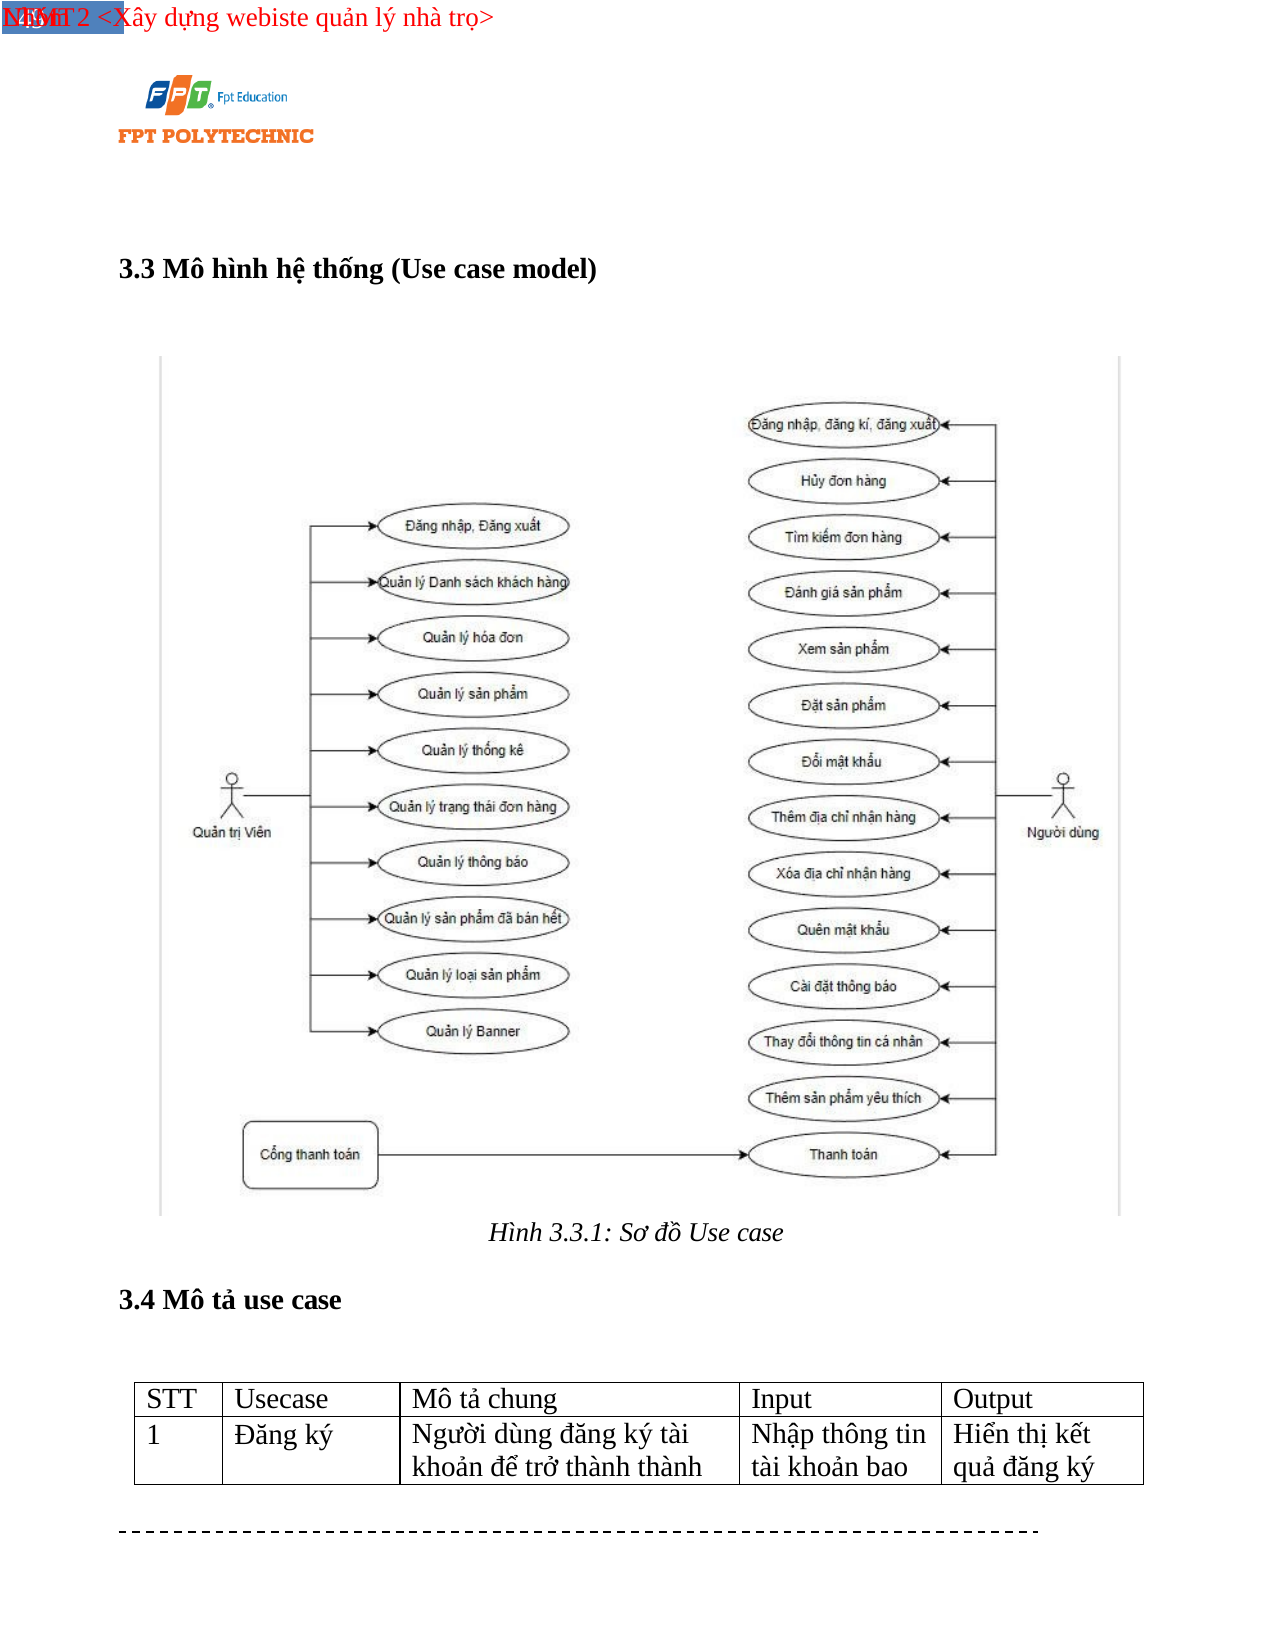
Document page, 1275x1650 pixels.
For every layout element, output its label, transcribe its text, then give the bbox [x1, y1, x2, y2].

table_cell Hiển thị kết quả đăng ký [942, 1417, 1143, 1484]
subtitle Mô tả use case [118, 1282, 1200, 1315]
table_header Input [740, 1383, 941, 1416]
table_header Usecase [223, 1383, 399, 1416]
subtitle Mô hình hệ thống (Use case model) [118, 251, 1200, 285]
table_header Output [942, 1383, 1143, 1416]
picture [158, 356, 1122, 1216]
table_header Mô tả chung [401, 1383, 739, 1416]
table_cell Đăng ký [223, 1417, 399, 1484]
table_header STT [135, 1383, 222, 1416]
text Hình 3.3.1: Sơ đồ Use case [179, 1216, 1096, 1247]
table_cell Nhập thông tin tài khoản bao [740, 1417, 941, 1484]
picture [118, 75, 314, 143]
table_cell 1 [135, 1417, 222, 1484]
table_cell Người dùng đăng ký tài khoản để trở thành thành [401, 1417, 739, 1484]
